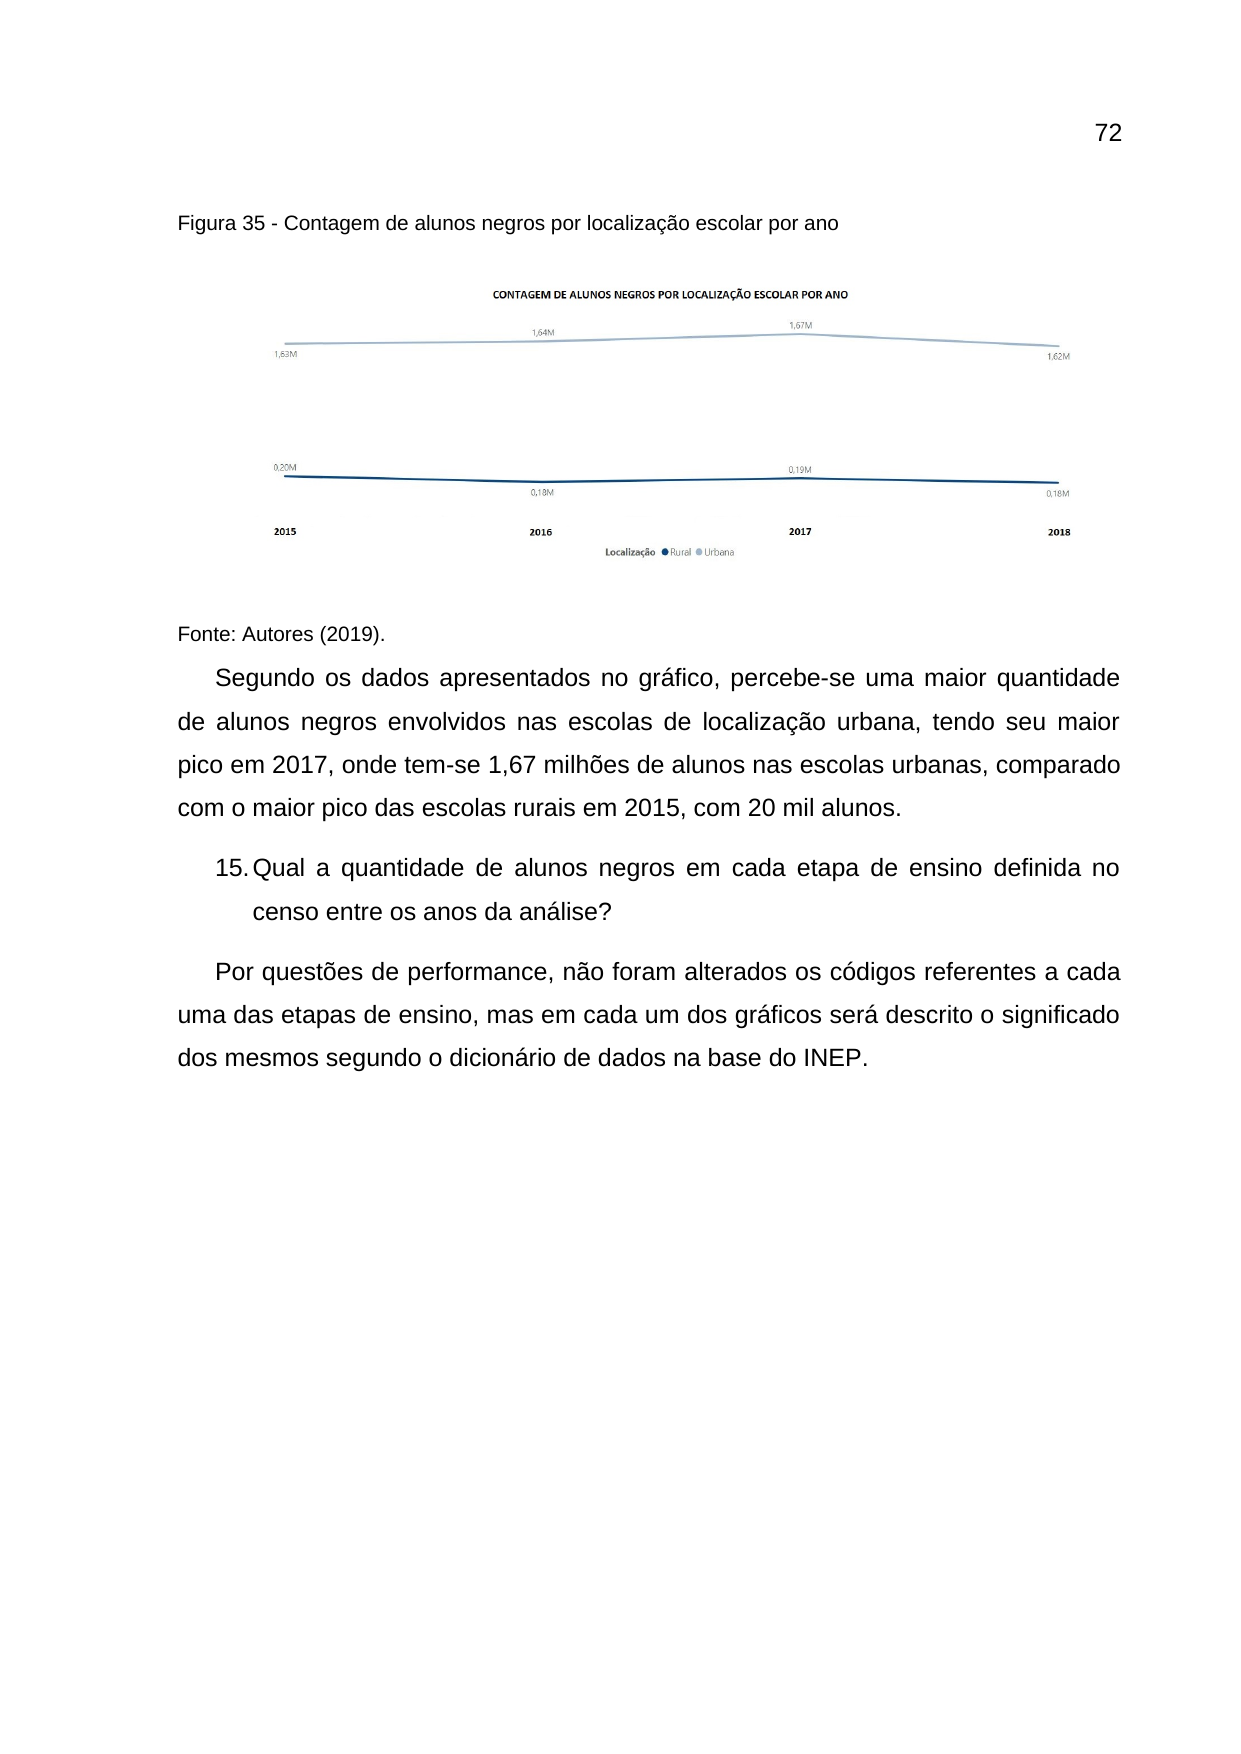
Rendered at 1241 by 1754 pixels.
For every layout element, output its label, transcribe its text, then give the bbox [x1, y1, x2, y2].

text Fonte: Autores (2019). [177, 622, 1122, 646]
picture [177, 252, 1120, 605]
list Qual a quantidade de alunos negros em cada etapa de ensino definida no censo entre os anos da análise? [215, 853, 1122, 925]
text Figura 35 - Contagem de alunos negros por localização escolar por ano [177, 211, 1122, 234]
text Por questões de performance, não foram alterados os códigos referentes a cada uma das etapas de ensino, mas em cada um dos gráficos será descrito o significado dos mesmos segundo o dicionário de dados na base do INEP. [177, 957, 1122, 1072]
text Segundo os dados apresentados no gráfico, percebe-se uma maior quantidade de alunos negros envolvidos nas escolas de localização urbana, tendo seu maior pico em 2017, onde tem-se 1,67 milhões de alunos nas escolas urbanas, comparado com o maior pico das escolas rurais em 2015, com 20 mil alunos. [177, 663, 1122, 821]
